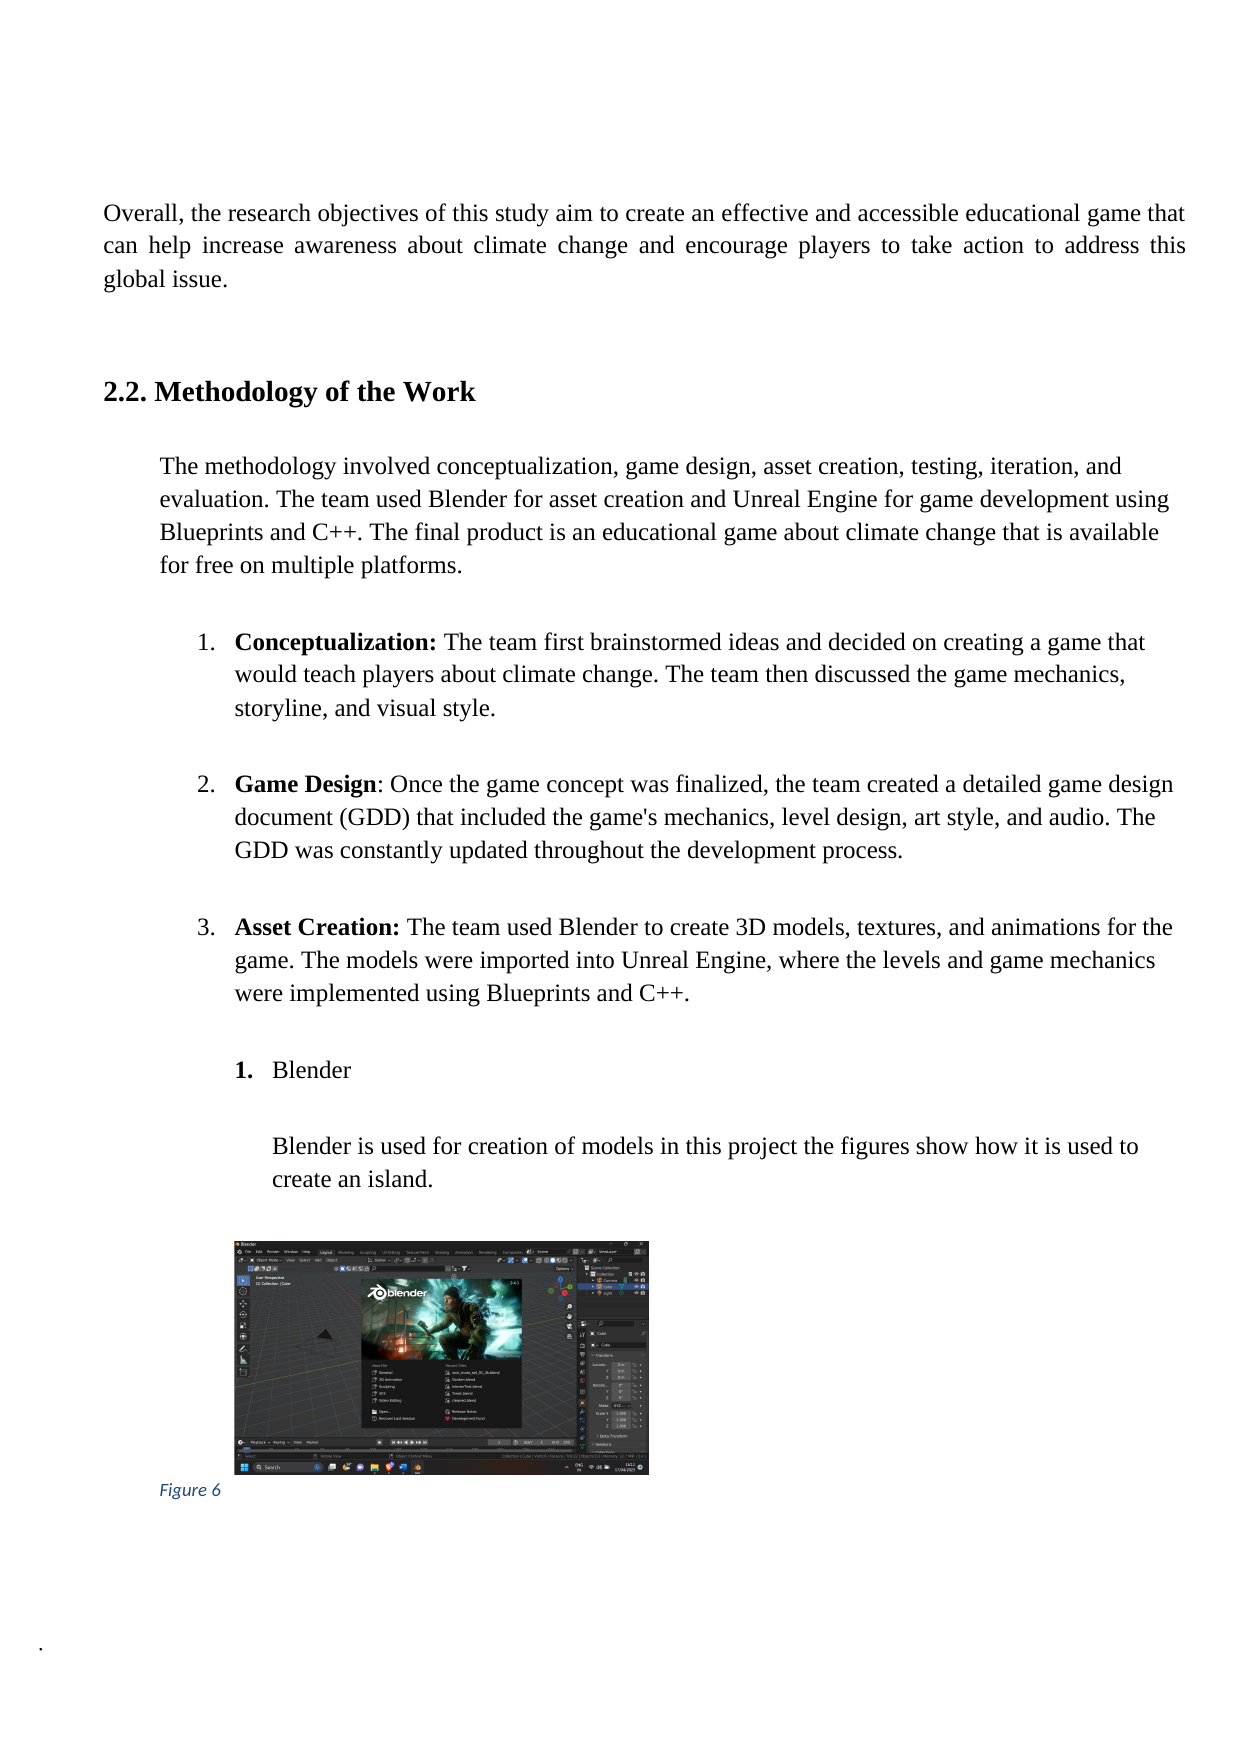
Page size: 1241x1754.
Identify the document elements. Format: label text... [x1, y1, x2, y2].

list Blender is used for creation of models in this project the figures show how it is used to create an island. [272, 1131, 1187, 1193]
list Conceptualization: The team first brainstormed ideas and decided on creating a game that would teach players about climate change. The team then discussed the game mechanics, storyline, and visual style. [197, 627, 1187, 721]
text The methodology involved conceptualization, game design, asset creation, testing, iteration, and evaluation. The team used Blender for asset creation and Unreal Engine for game development using Blueprints and C++. The final product is an educational game about climate change that is available for free on multiple platforms. [159, 451, 1187, 579]
list Asset Creation: The team used Blender to create 3D models, textures, and animations for the game. The models were imported into Unreal Engine, where the levels and game mechanics were implemented using Blueprints and C++. [197, 912, 1187, 1007]
text 2.2. Methodology of the Work [103, 374, 1187, 407]
list Game Design: Once the game concept was finalized, the team created a detailed game design document (GDD) that included the game's mechanics, level design, art style, and audio. The GDD was constantly updated throughout the development process. [197, 769, 1187, 864]
list Blender [234, 1055, 1187, 1083]
picture [234, 1241, 649, 1475]
text Overall, the research objectives of this study aim to create an effective and accessible educational game that can help increase awareness about climate change and encourage players to take action to address this global issue. [103, 198, 1187, 292]
